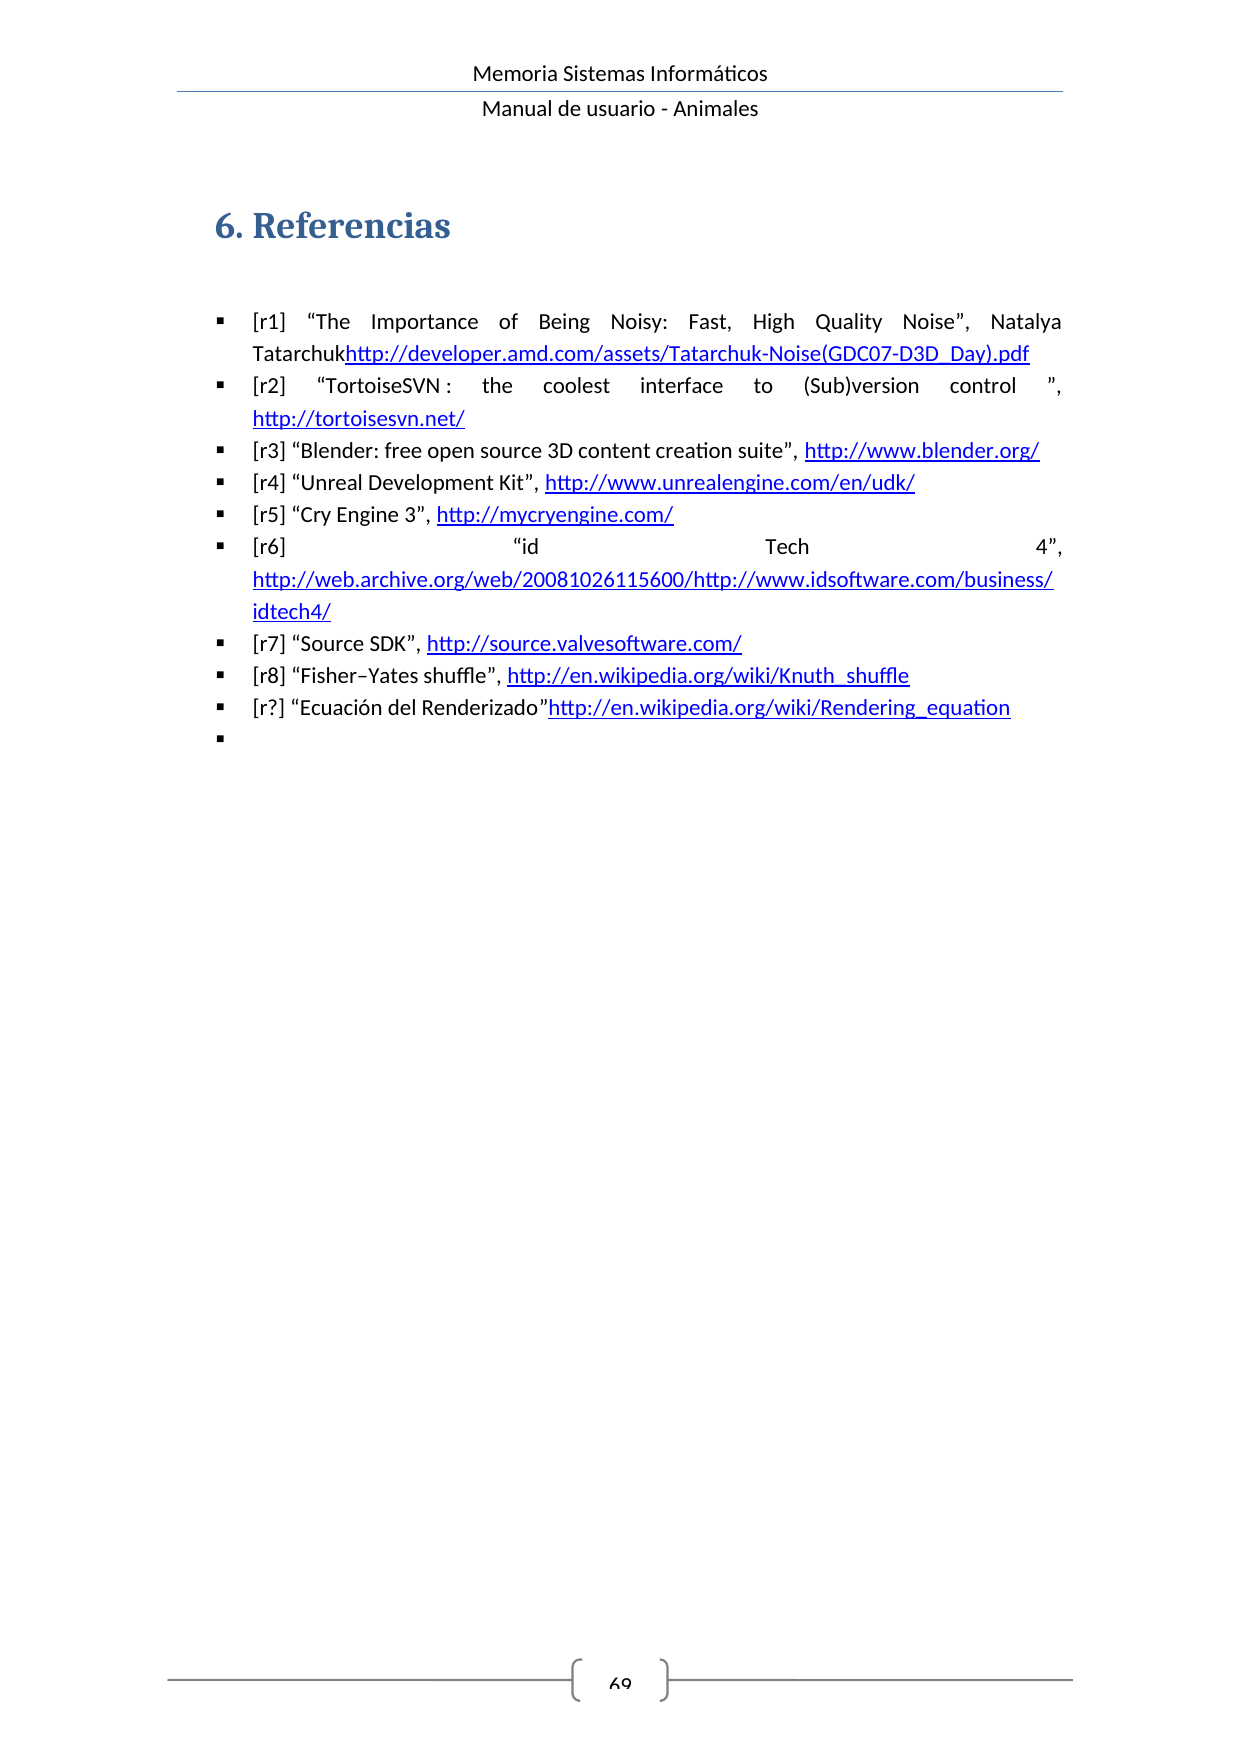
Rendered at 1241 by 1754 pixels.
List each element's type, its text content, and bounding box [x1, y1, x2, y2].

list [r8] “Fisher–Yates shuffle”, http://en.wikipedia.org/wiki/Knuth_shuffle [215, 661, 1063, 689]
list [r2] “TortoiseSVN : the coolest interface to (Sub)version control ”, http://tortoisesvn.net/ [215, 372, 1063, 432]
list [r3] “Blender: free open source 3D content creation suite”, http://www.blender.org/ [215, 436, 1063, 464]
list [r4] “Unreal Development Kit”, http://www.unrealengine.com/en/udk/ [215, 468, 1063, 496]
list [r1] “The Importance of Being Noisy: Fast, High Quality Noise”, Natalya Tatarchukhttp://developer.amd.com/assets/Tatarchuk-Noise(GDC07-D3D_Day).pdf [215, 307, 1063, 367]
list [r7] “Source SDK”, http://source.valvesoftware.com/ [215, 629, 1063, 657]
list [r5] “Cry Engine 3”, http://mycryengine.com/ [215, 500, 1063, 528]
list [r?] “Ecuación del Renderizado”http://en.wikipedia.org/wiki/Rendering_equation [215, 693, 1063, 721]
subtitle Referencias [215, 204, 1063, 248]
list [r6] “id Tech 4”, http://web.archive.org/web/20081026115600/http://www.idsoftware.com/business/idtech4/ [215, 532, 1063, 625]
